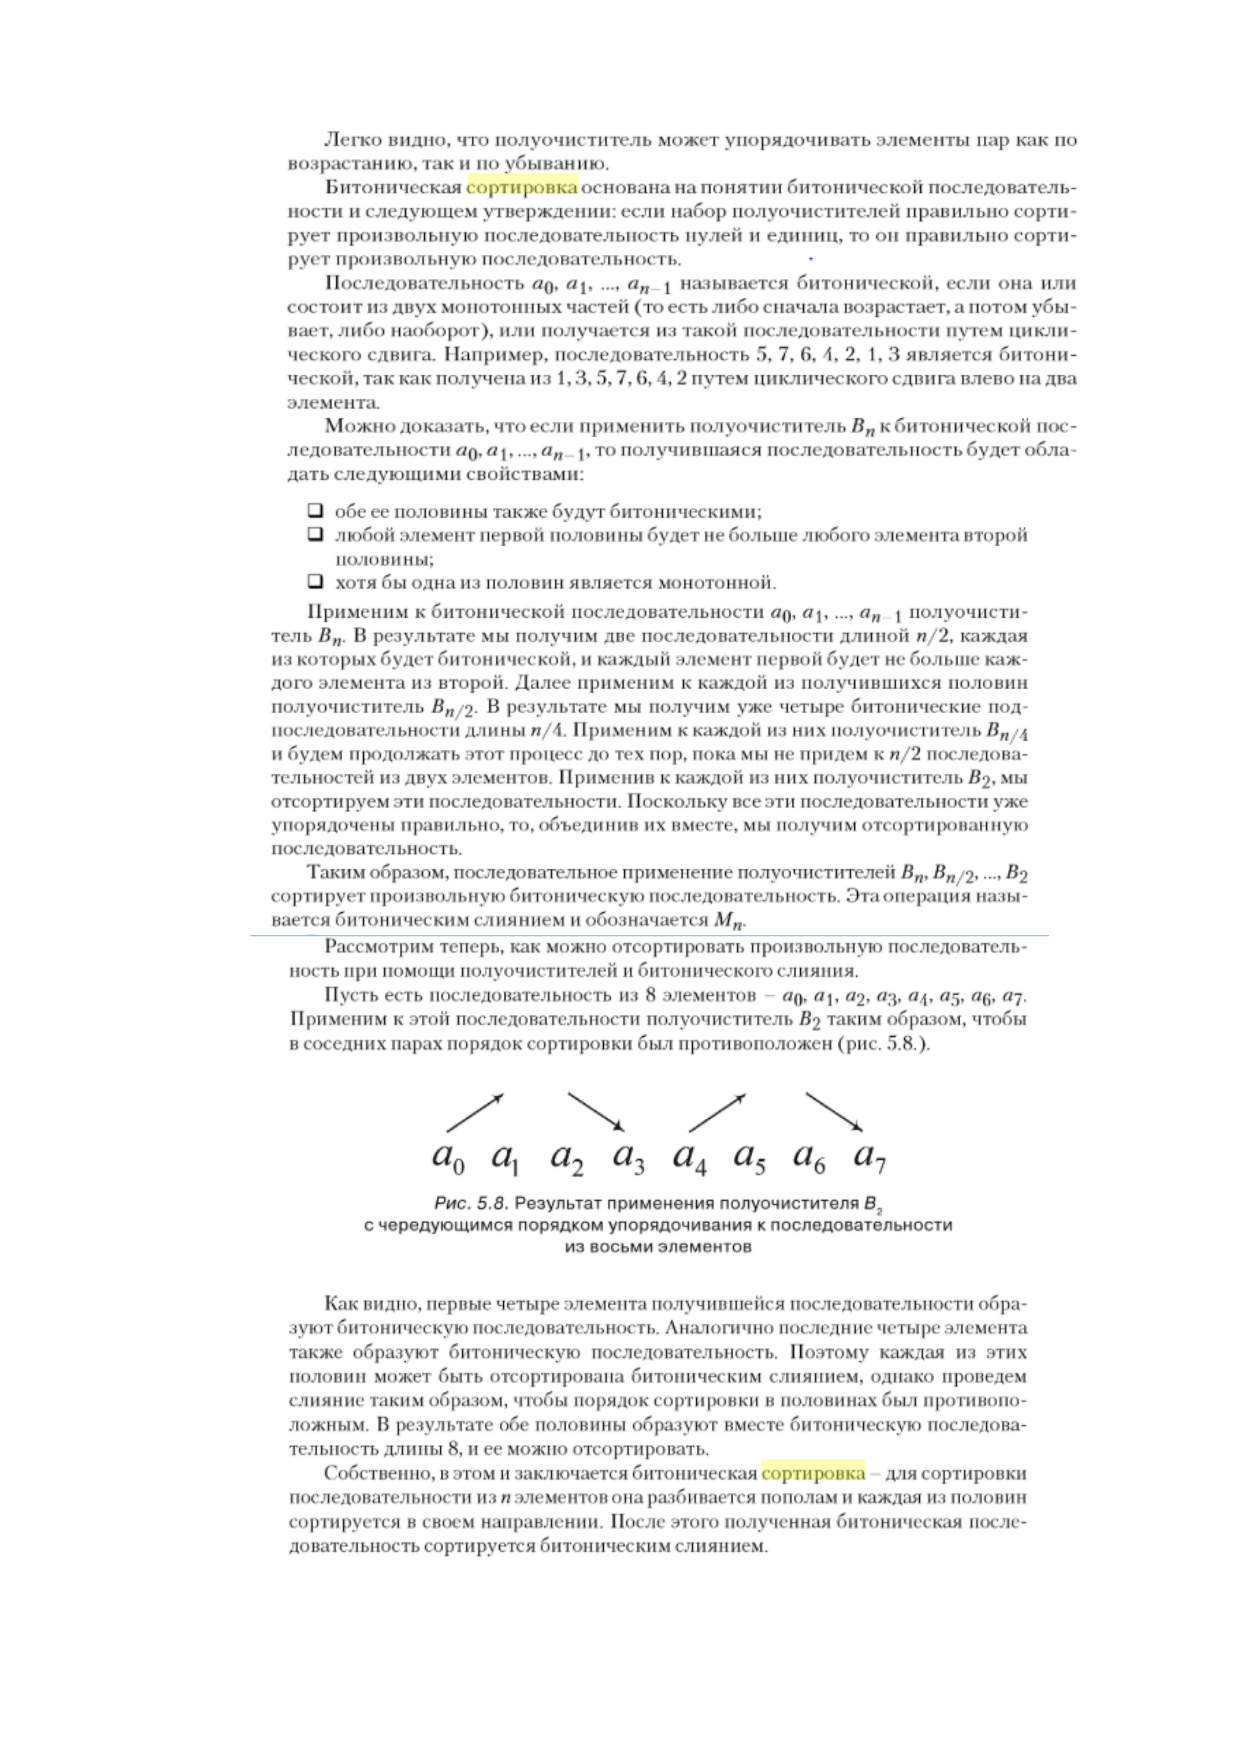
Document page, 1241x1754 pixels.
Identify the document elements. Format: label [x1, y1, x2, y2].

picture [250, 118, 1081, 1559]
